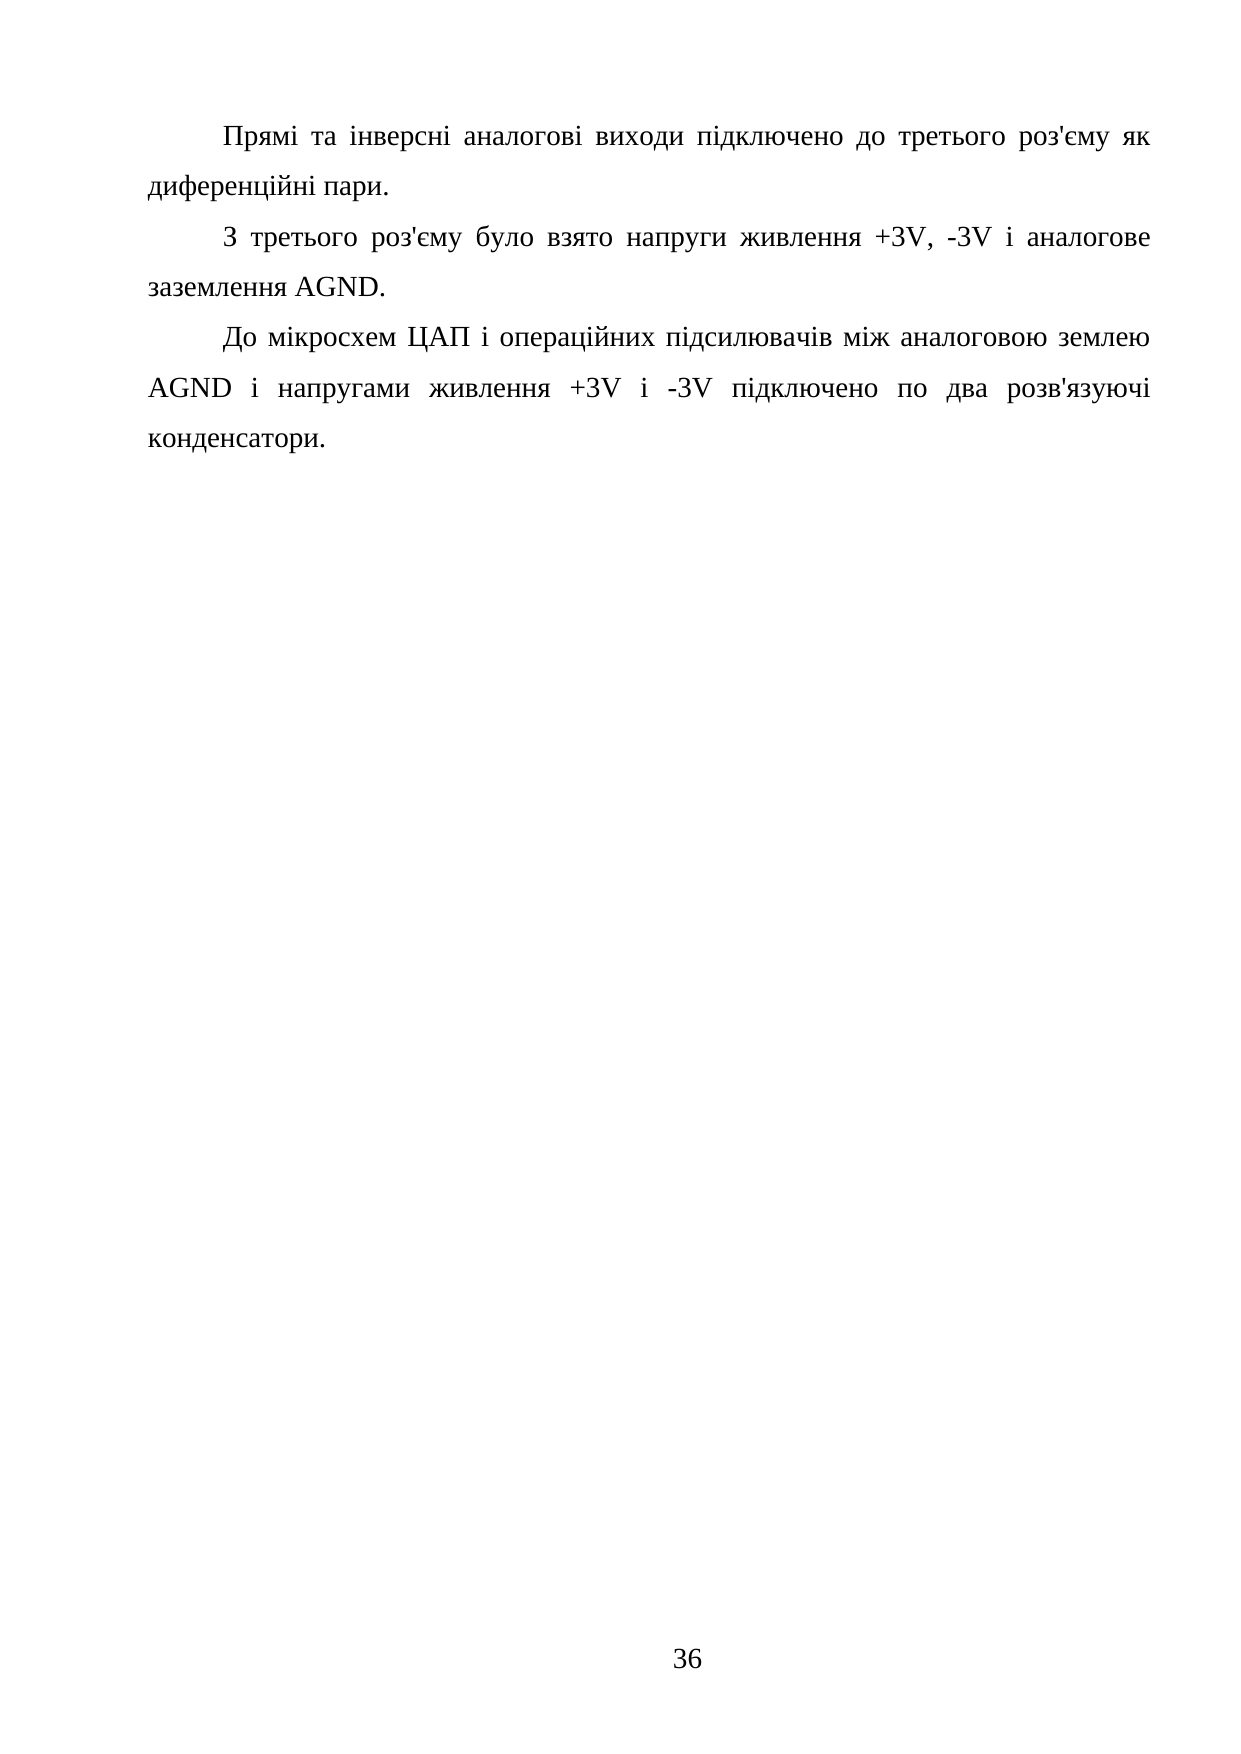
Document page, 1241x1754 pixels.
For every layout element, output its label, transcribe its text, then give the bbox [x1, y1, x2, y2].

text Прямі та інверсні аналогові виходи підключено до третього роз'єму як диференційні пари. [148, 118, 1152, 202]
text До мікросхем ЦАП і операційних підсилювачів між аналоговою землею AGND і напругами живлення +3V і -3V підключено по два розв'язуючі конденсатори. [148, 319, 1152, 453]
text З третього роз'єму було взято напруги живлення +3V, -3V і аналогове заземлення AGND. [148, 219, 1152, 303]
